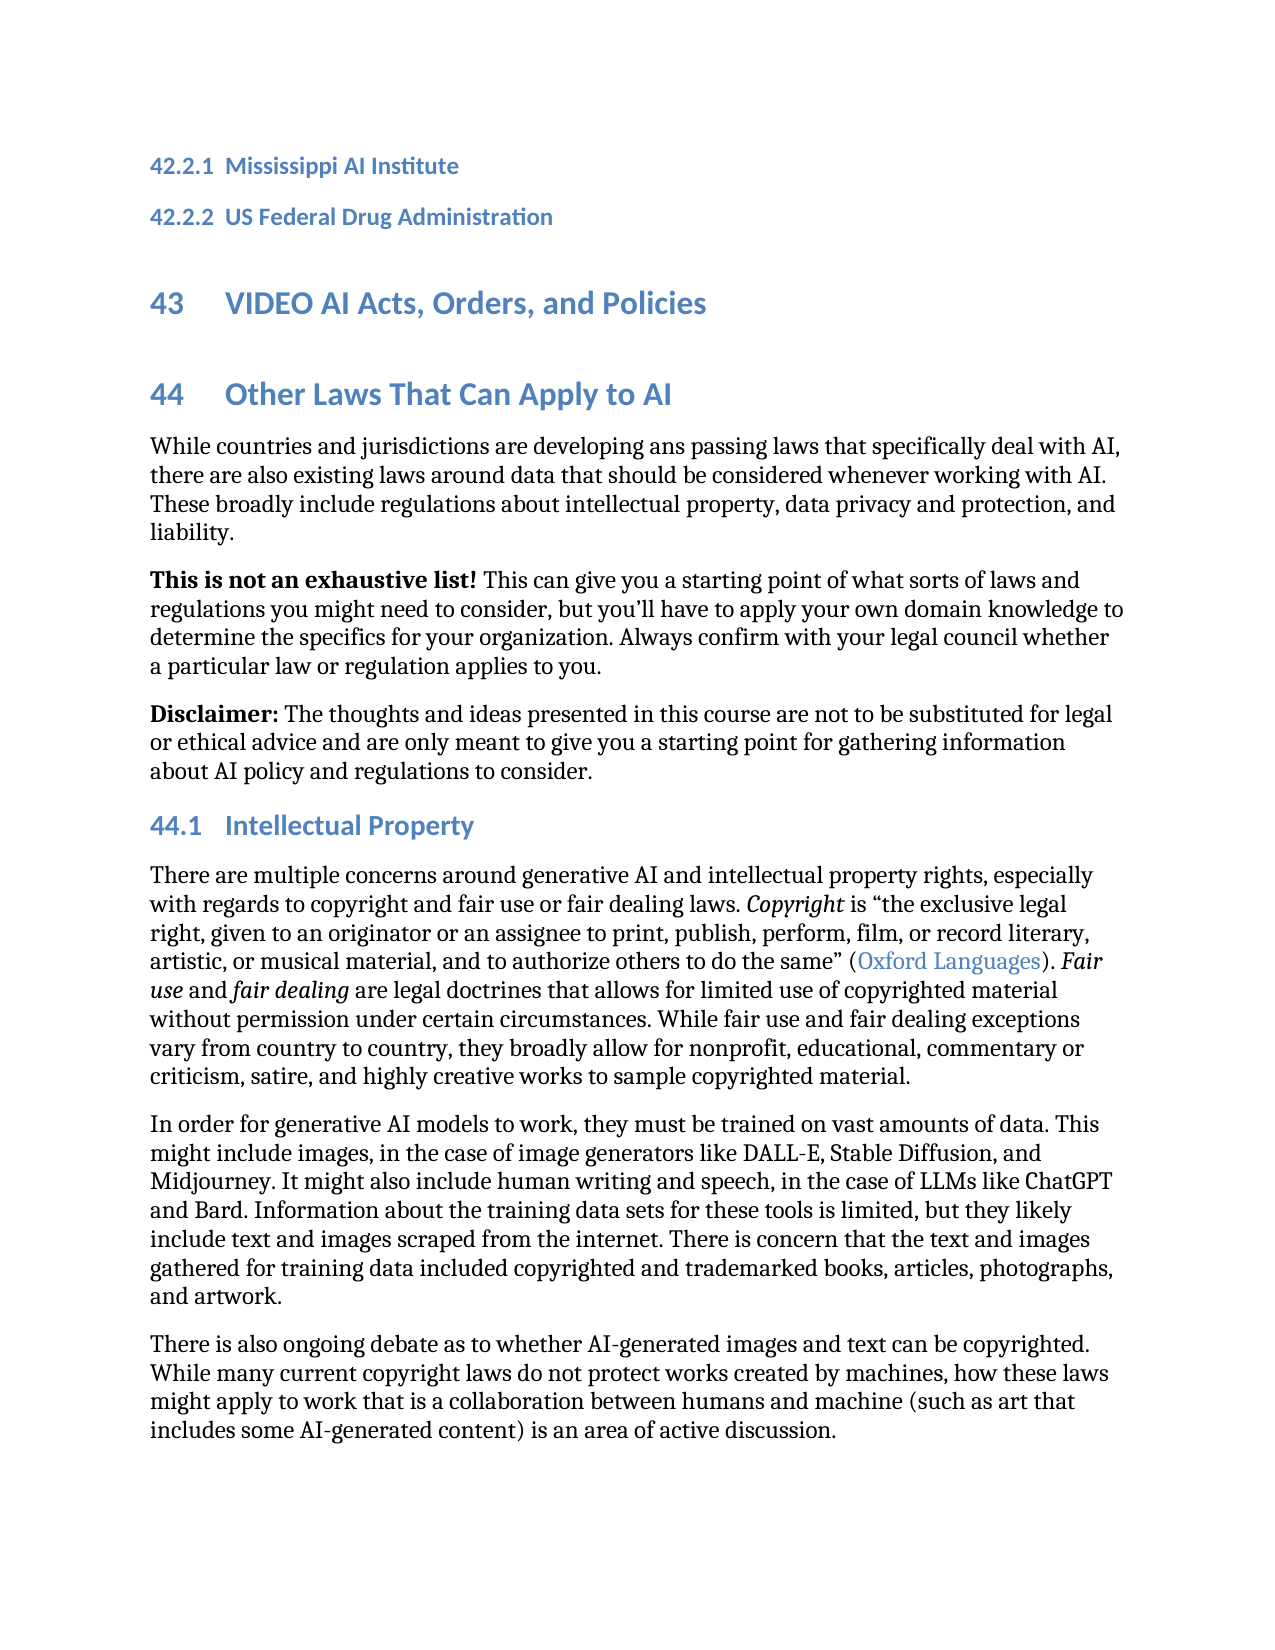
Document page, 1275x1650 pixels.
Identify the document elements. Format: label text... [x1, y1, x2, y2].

text In order for generative AI models to work, they must be trained on vast amounts of data. This might include images, in the case of image generators like DALL-E, Stable Diffusion, and Midjourney. It might also include human writing and speech, in the case of LLMs like ChatGPT and Bard. Information about the training data sets for these tools is limited, but they likely include text and images scraped from the internet. There is concern that the text and images gathered for training data included copyrighted and trademarked books, articles, photographs, and artwork. [150, 1110, 1125, 1311]
subtitle 42.2.2 US Federal Drug Administration [150, 201, 1125, 232]
subtitle 43 VIDEO AI Acts, Orders, and Policies [150, 282, 1125, 323]
text Disclaimer: The thoughts and ideas presented in this course are not to be substituted for legal or ethical advice and are only meant to give you a starting point for gathering information about AI policy and regulations to consider. [150, 699, 1125, 786]
subtitle 44.1 Intellectual Property [150, 807, 1125, 842]
subtitle 44 Other Laws That Can Apply to AI [150, 373, 1125, 413]
text There is also ongoing debate as to whether AI-generated images and text can be copyrighted. While many current copyright laws do not protect works created by machines, how these laws might apply to work that is a collaboration between humans and machine (such as art that includes some AI-generated content) is an area of active discussion. [150, 1330, 1125, 1445]
subtitle 42.2.1 Mississippi AI Institute [150, 150, 1125, 181]
text There are multiple concerns around generative AI and intellectual property rights, especially with regards to copyright and fair use or fair dealing laws. Copyright is “the exclusive legal right, given to an originator or an assignee to print, publish, perform, film, or record literary, artistic, or musical material, and to authorize others to do the same” (Oxford Languages). Fair use and fair dealing are legal doctrines that allows for limited use of copyrighted material without permission under certain circumstances. While fair use and fair dealing exceptions vary from country to country, they broadly allow for nonprofit, educational, commentary or criticism, satire, and highly creative works to sample copyrighted material. [150, 861, 1125, 1091]
text This is not an exhaustive list! This can give you a starting point of what sorts of laws and regulations you might need to consider, but you’ll have to apply your own domain knowledge to determine the specifics for your organization. Always confirm with your legal council whether a particular law or regulation applies to you. [150, 566, 1125, 681]
text While countries and jurisdictions are developing ans passing laws that specifically deal with AI, there are also existing laws around data that should be considered whenever working with AI. These broadly include regulations about intellectual property, data privacy and protection, and liability. [150, 432, 1125, 547]
